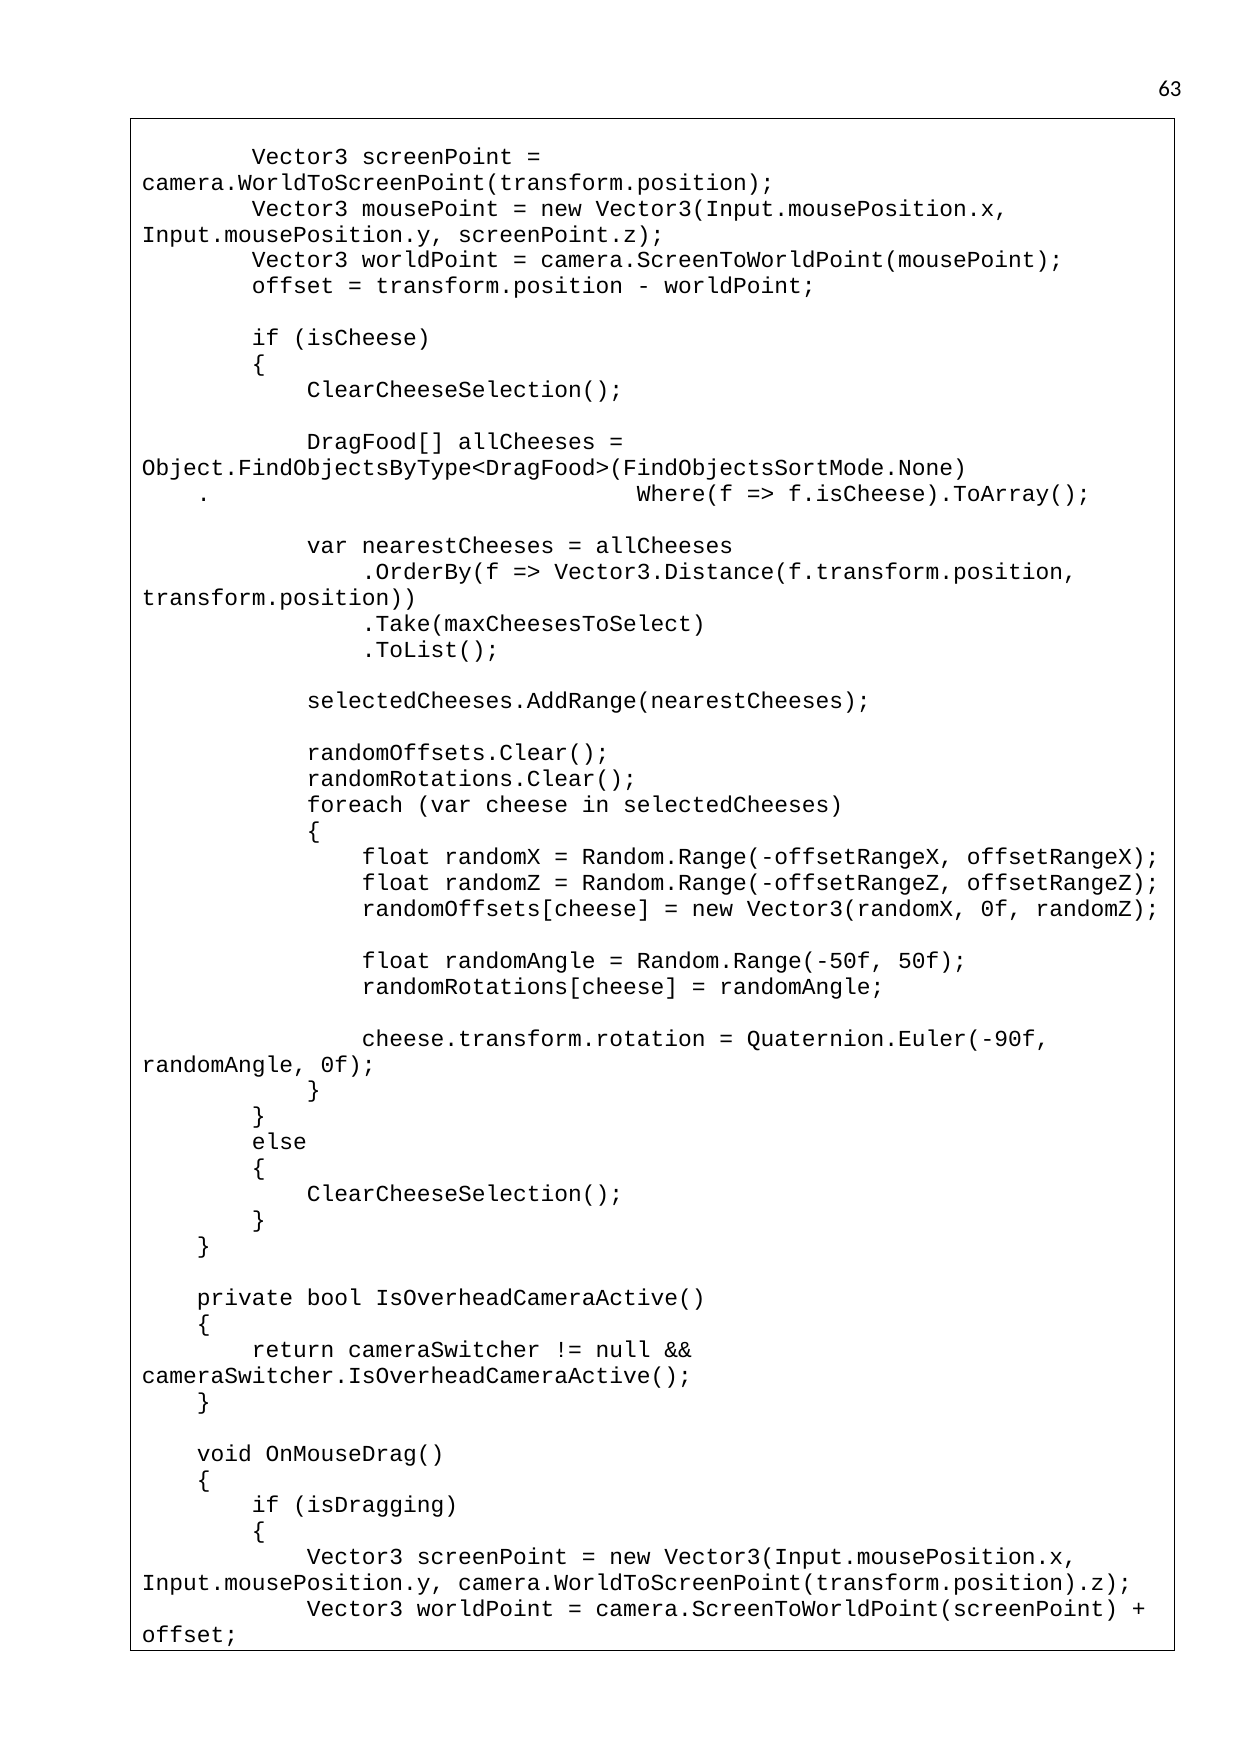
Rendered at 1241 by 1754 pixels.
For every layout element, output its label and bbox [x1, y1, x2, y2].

table_header [131, 119, 1174, 1649]
